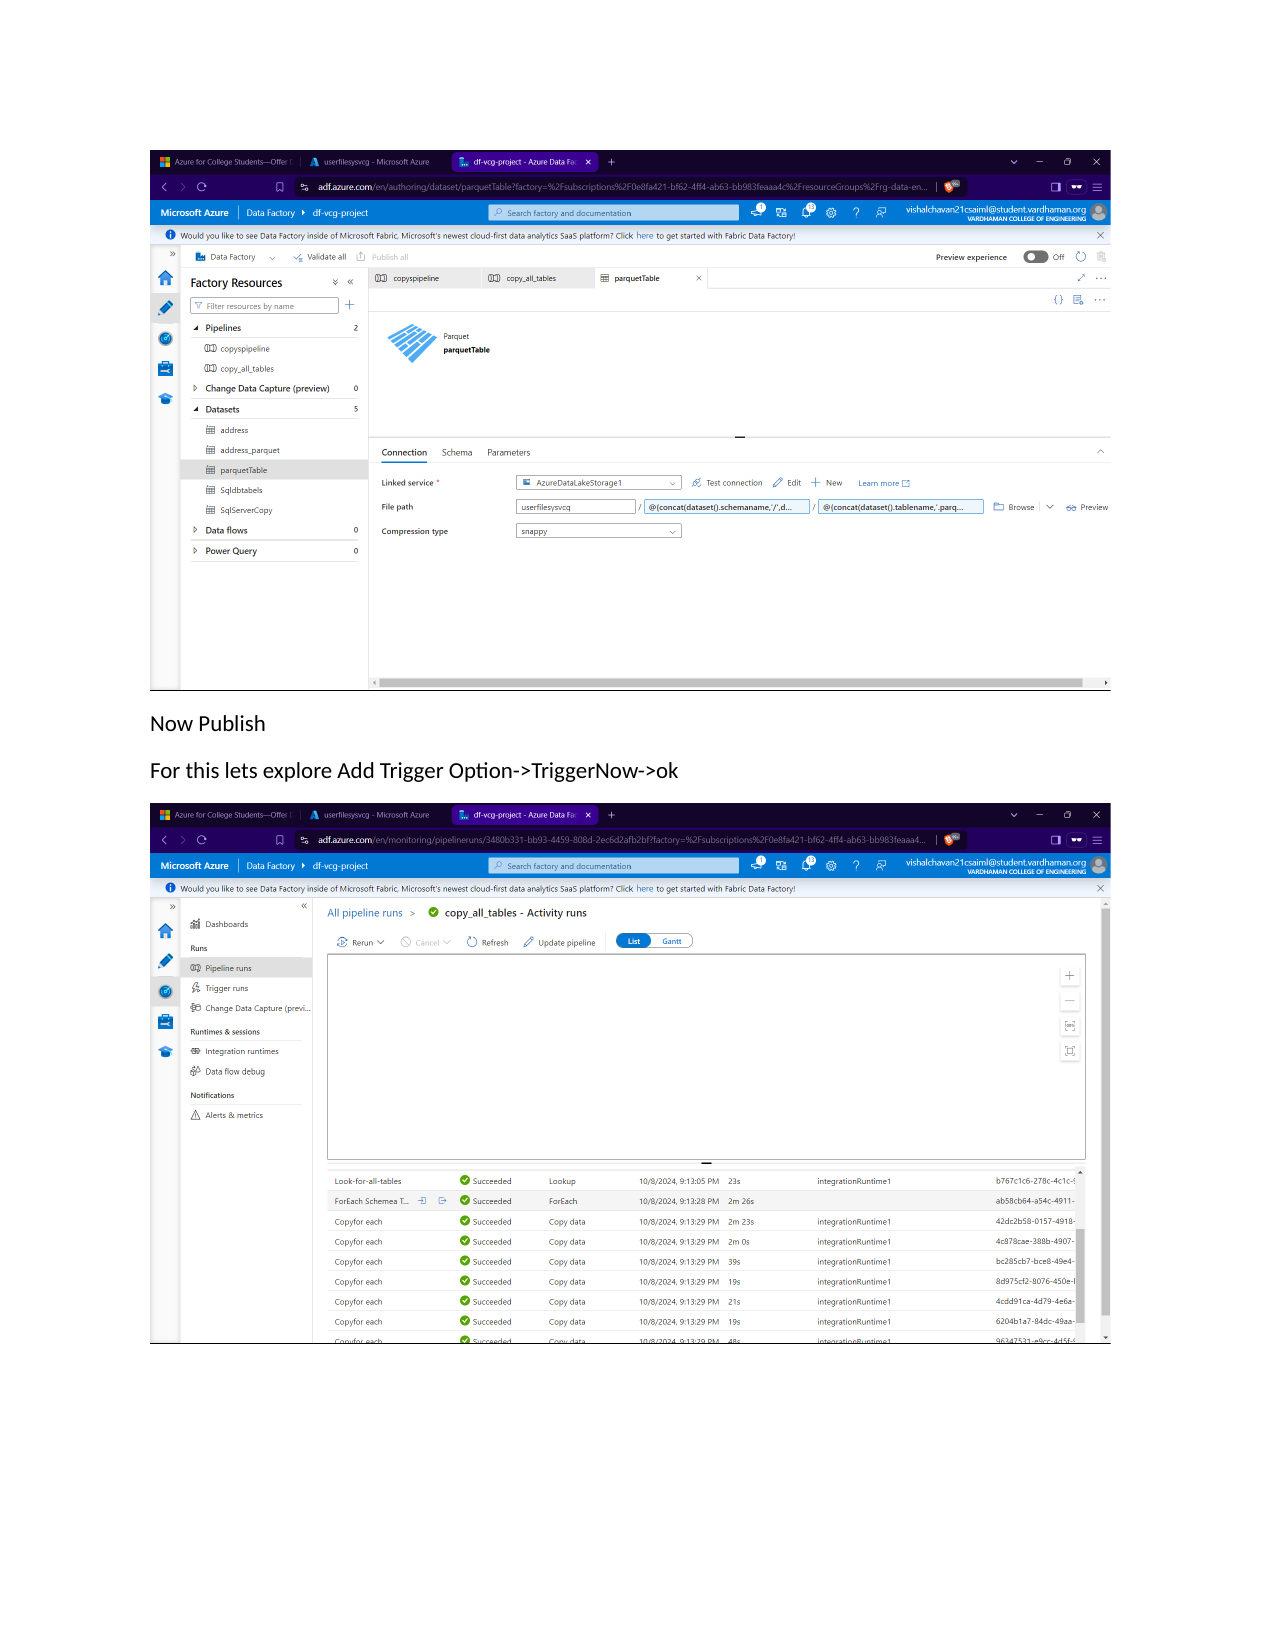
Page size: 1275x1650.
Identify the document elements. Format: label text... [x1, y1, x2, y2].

text Now Publish [150, 709, 1125, 737]
picture [150, 803, 1111, 1344]
picture [150, 150, 1111, 691]
text For this lets explore Add Trigger Option->TriggerNow->ok [150, 756, 1125, 784]
